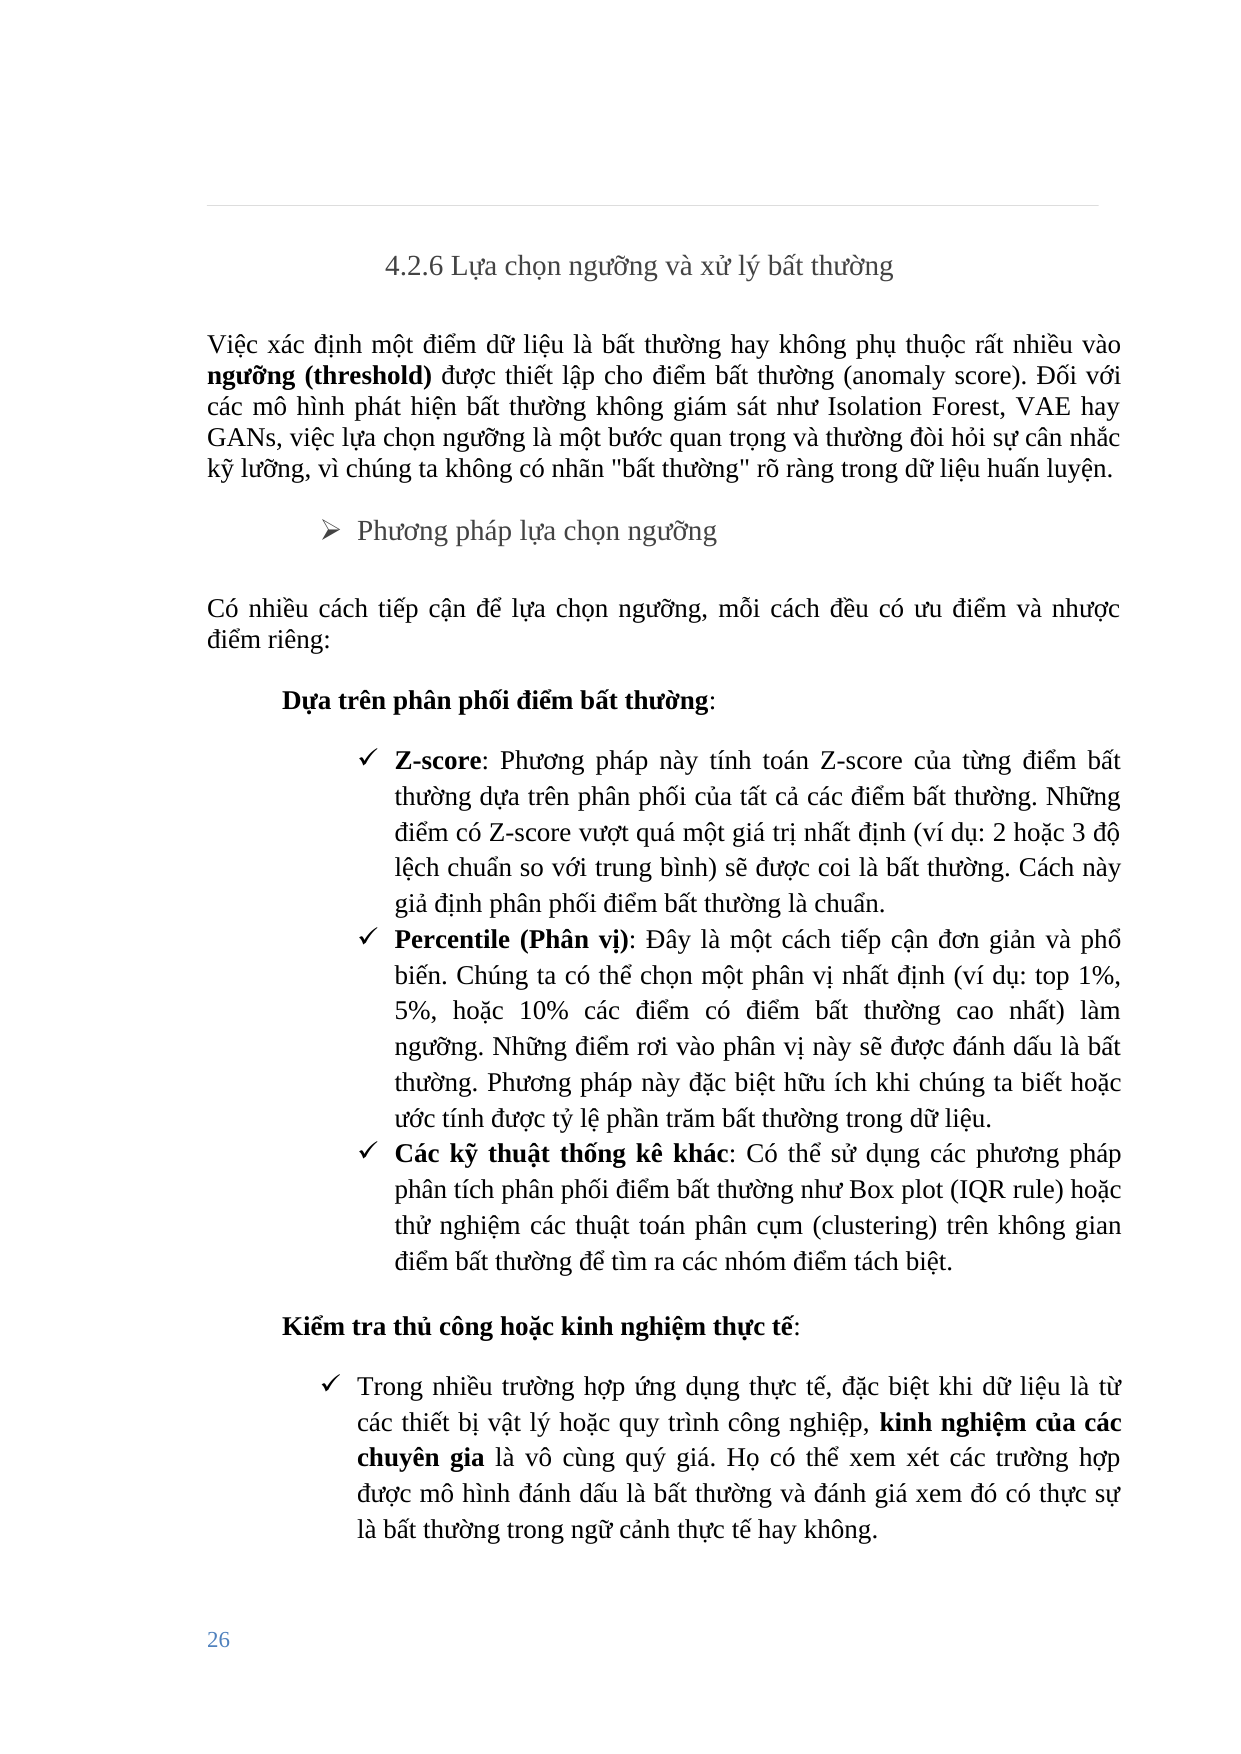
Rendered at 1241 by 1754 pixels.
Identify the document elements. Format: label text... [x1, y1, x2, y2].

list Percentile (Phân vị): Đây là một cách tiếp cận đơn giản và phổ biến. Chúng ta có thể chọn một phân vị nhất định (ví dụ: top 1%, 5%, hoặc 10% các điểm có điểm bất thường cao nhất) làm ngưỡng. Những điểm rơi vào phân vị này sẽ được đánh dấu là bất thường. Phương pháp này đặc biệt hữu ích khi chúng ta biết hoặc ước tính được tỷ lệ phần trăm bất thường trong dữ liệu. [357, 923, 1122, 1133]
subtitle Lựa chọn ngưỡng và xử lý bất thường [451, 248, 1122, 282]
subtitle Phương pháp lựa chọn ngưỡng [319, 513, 1122, 546]
text Kiểm tra thủ công hoặc kinh nghiệm thực tế: [207, 1309, 1122, 1341]
text Việc xác định một điểm dữ liệu là bất thường hay không phụ thuộc rất nhiều vào ngưỡng (threshold) được thiết lập cho điểm bất thường (anomaly score). Đối với các mô hình phát hiện bất thường không giám sát như Isolation Forest, VAE hay GANs, việc lựa chọn ngưỡng là một bước quan trọng và thường đòi hỏi sự cân nhắc kỹ lưỡng, vì chúng ta không có nhãn "bất thường" rõ ràng trong dữ liệu huấn luyện. [207, 328, 1122, 484]
list Z-score: Phương pháp này tính toán Z-score của từng điểm bất thường dựa trên phân phối của tất cả các điểm bất thường. Những điểm có Z-score vượt quá một giá trị nhất định (ví dụ: 2 hoặc 3 độ lệch chuẩn so với trung bình) sẽ được coi là bất thường. Cách này giả định phân phối điểm bất thường là chuẩn. [357, 744, 1122, 918]
text Dựa trên phân phối điểm bất thường: [207, 684, 1122, 715]
list Trong nhiều trường hợp ứng dụng thực tế, đặc biệt khi dữ liệu là từ các thiết bị vật lý hoặc quy trình công nghiệp, kinh nghiệm của các chuyên gia là vô cùng quý giá. Họ có thể xem xét các trường hợp được mô hình đánh dấu là bất thường và đánh giá xem đó có thực sự là bất thường trong ngữ cảnh thực tế hay không. [319, 1370, 1122, 1544]
list Các kỹ thuật thống kê khác: Có thể sử dụng các phương pháp phân tích phân phối điểm bất thường như Box plot (IQR rule) hoặc thử nghiệm các thuật toán phân cụm (clustering) trên không gian điểm bất thường để tìm ra các nhóm điểm tách biệt. [357, 1137, 1122, 1276]
text Có nhiều cách tiếp cận để lựa chọn ngưỡng, mỗi cách đều có ưu điểm và nhược điểm riêng: [207, 592, 1122, 655]
